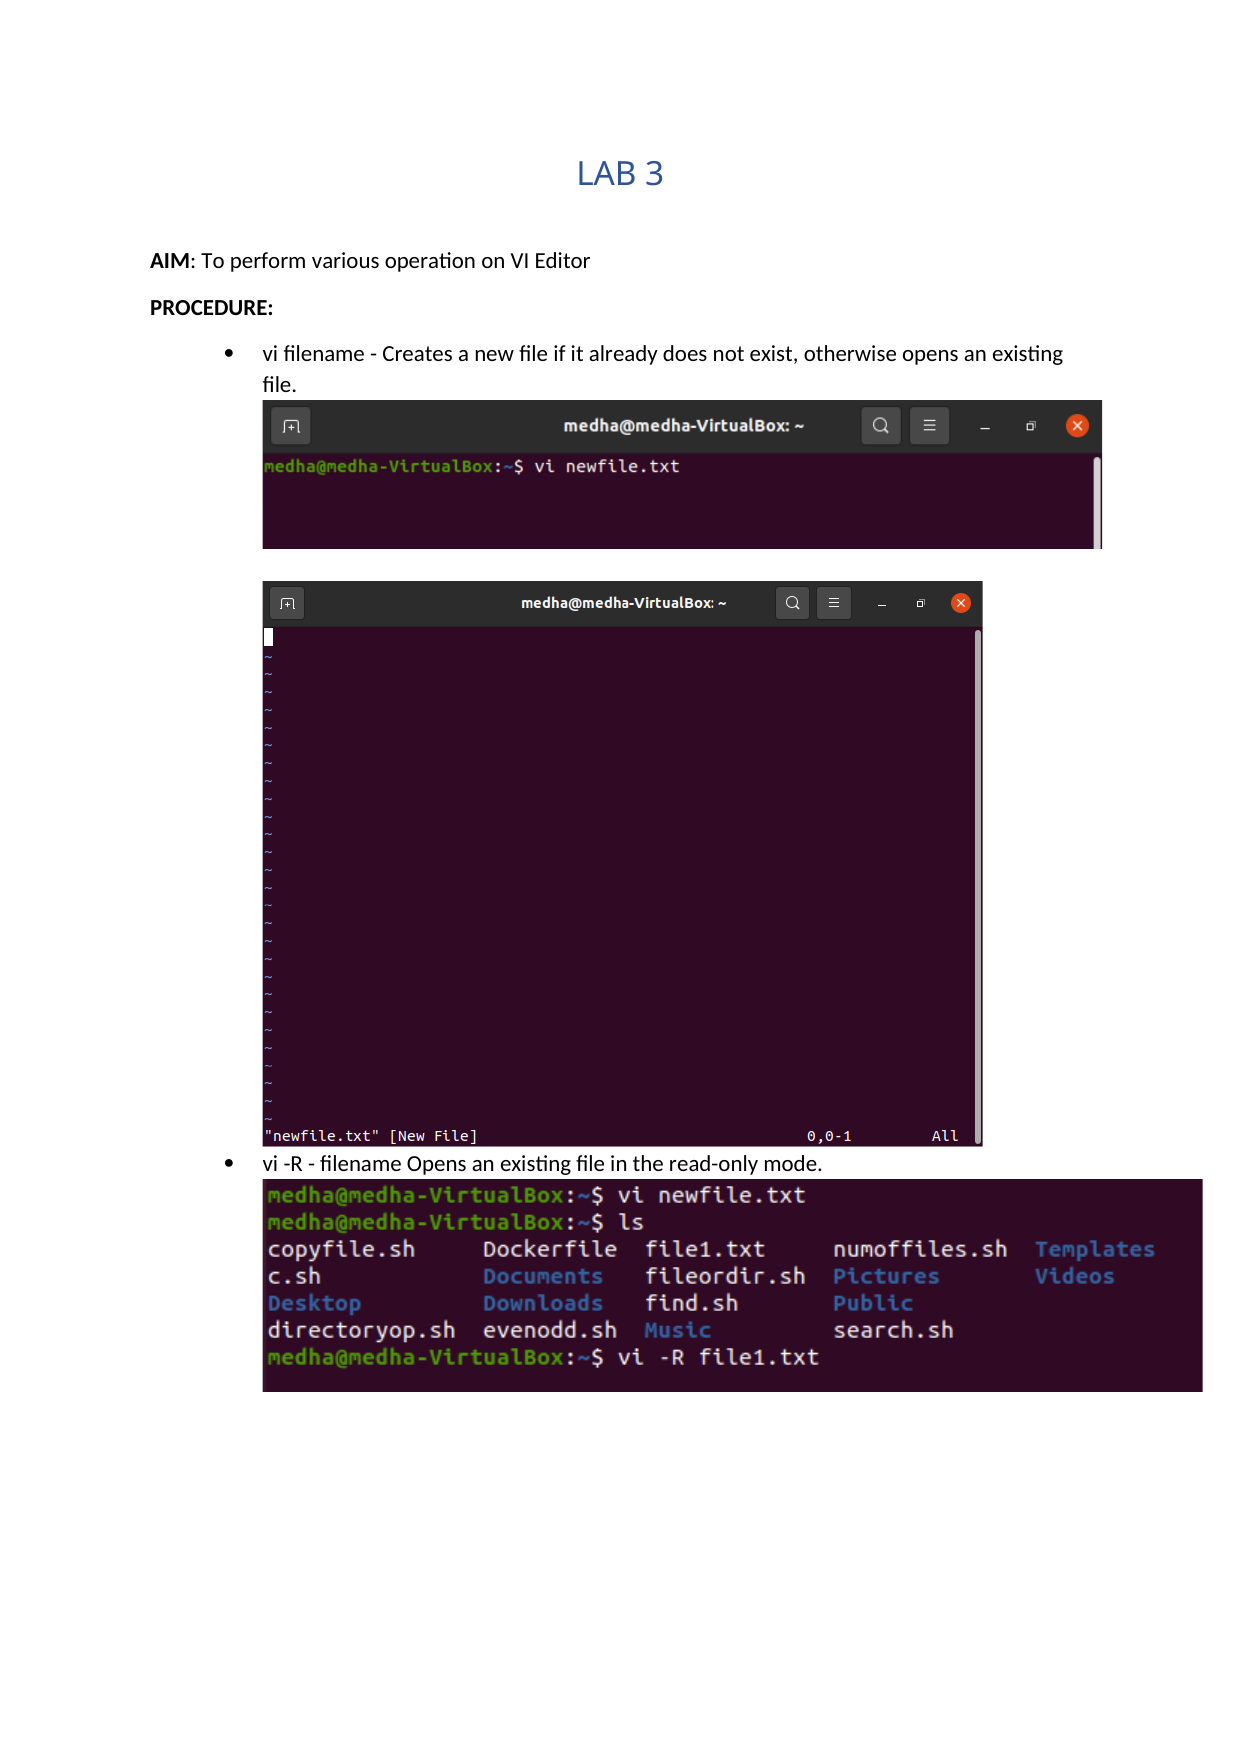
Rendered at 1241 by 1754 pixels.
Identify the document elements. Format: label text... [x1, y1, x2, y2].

picture [262, 400, 1103, 549]
text PROCEDURE: [150, 293, 1090, 321]
text AIM: To perform various operation on VI Editor [150, 246, 1090, 274]
picture [262, 1179, 1203, 1392]
list vi -R - filename Opens an existing file in the read-only mode. [225, 1149, 1090, 1177]
list vi filename - Creates a new file if it already does not exist, otherwise opens an existing file. [225, 339, 1090, 398]
picture [262, 581, 983, 1147]
text LAB 3 [150, 150, 1090, 195]
